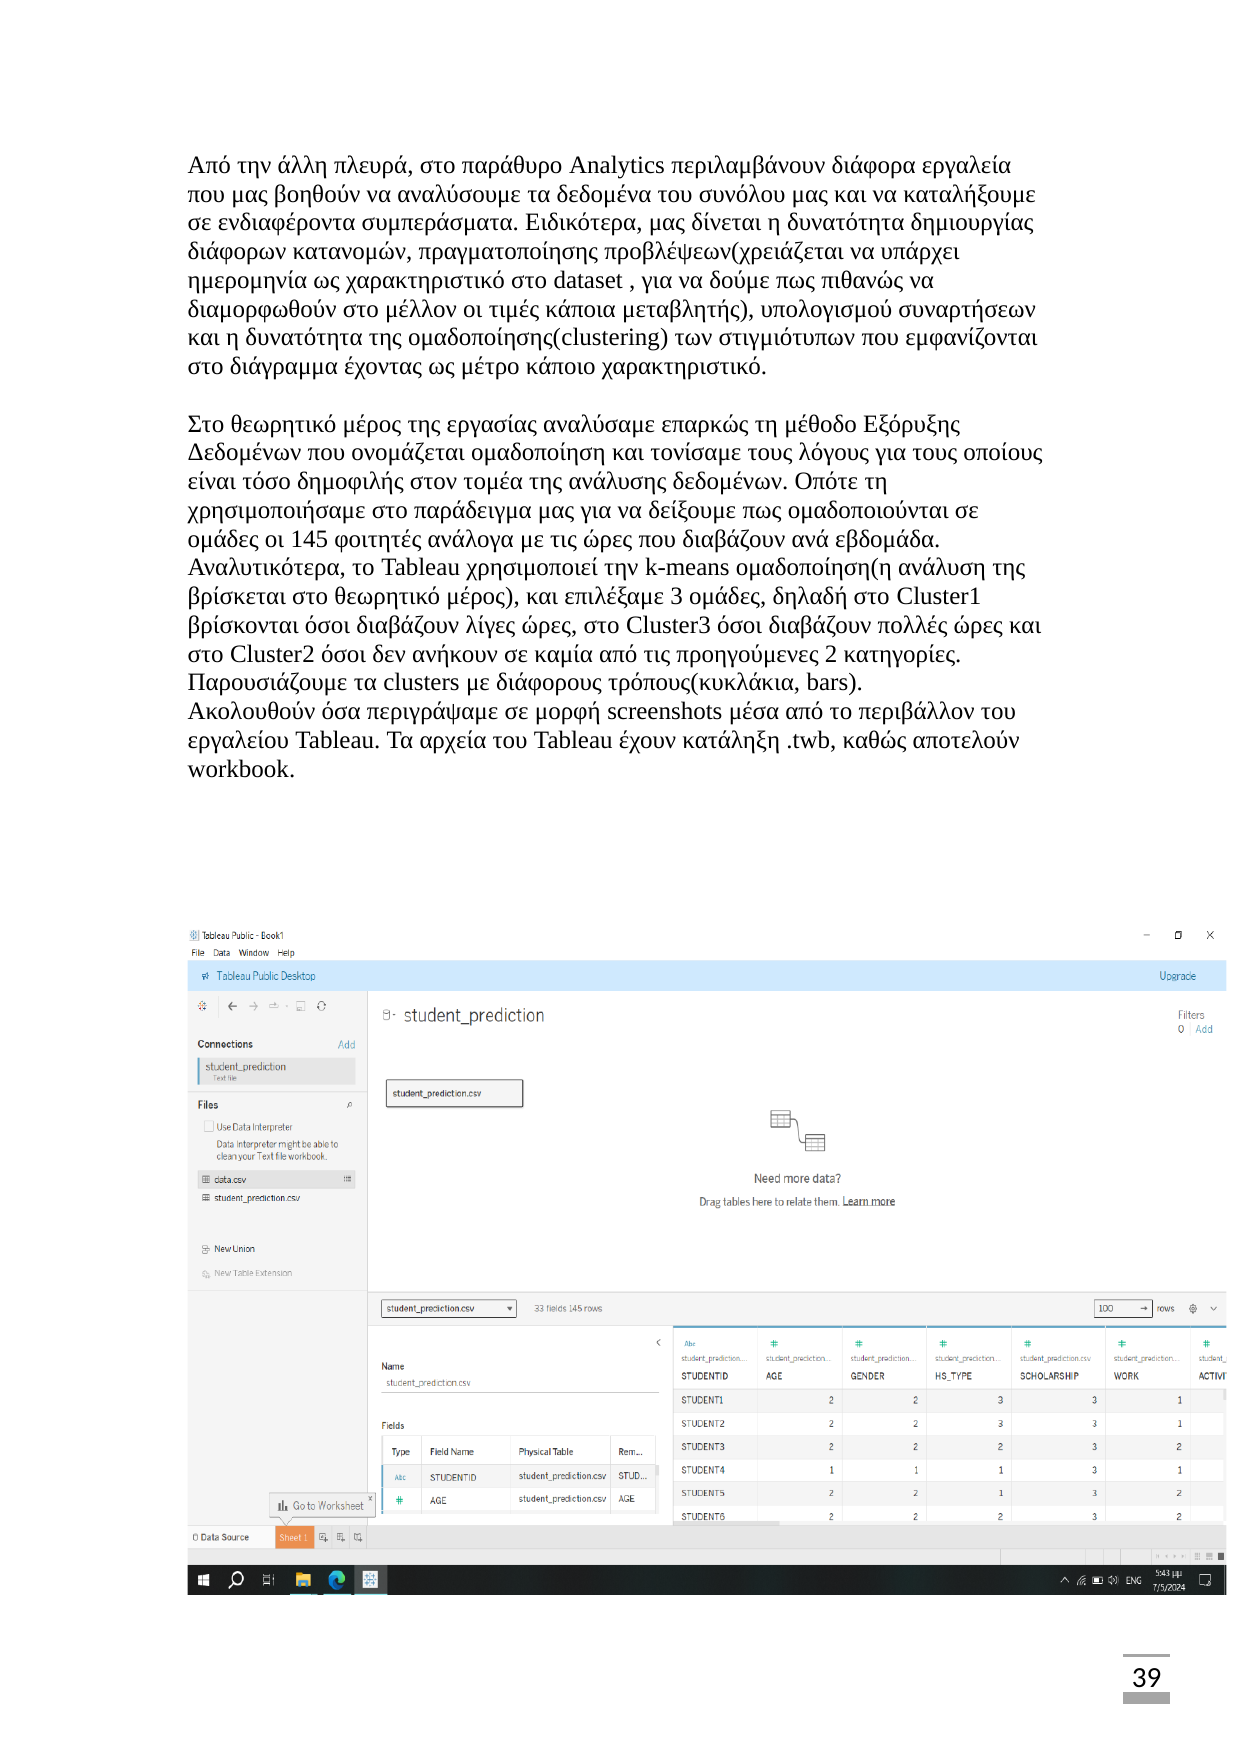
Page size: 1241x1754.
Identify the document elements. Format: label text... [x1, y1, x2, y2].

picture [187, 926, 1227, 1595]
text Από την άλλη πλευρά, στο παράθυρο Analytics περιλαμβάνουν διάφορα εργαλεία που μας βοηθούν να αναλύσουμε τα δεδομένα του συνόλου μας και να καταλήξουμε σε ενδιαφέροντα συμπεράσματα. Ειδικότερα, μας δίνεται η δυνατότητα δημιουργίας διάφορων κατανομών, πραγματοποίησης προβλέψεων(χρειάζεται να υπάρχει ημερομηνία ως χαρακτηριστικό στο dataset , για να δούμε πως πιθανώς να διαμορφωθούν στο μέλλον οι τιμές κάποια μεταβλητής), υπολογισμού συναρτήσεων και η δυνατότητα της ομαδοποίησης(clustering) των στιγμιότυπων που εμφανίζονται στο διάγραμμα έχοντας ως μέτρο κάποιο χαρακτηριστικό. [187, 150, 1053, 380]
text Στο θεωρητικό μέρος της εργασίας αναλύσαμε επαρκώς τη μέθοδο Εξόρυξης Δεδομένων που ονομάζεται ομαδοποίηση και τονίσαμε τους λόγους για τους οποίους είναι τόσο δημοφιλής στον τομέα της ανάλυσης δεδομένων. Οπότε τη χρησιμοποιήσαμε στο παράδειγμα μας για να δείξουμε πως ομαδοποιούνται σε ομάδες οι 145 φοιτητές ανάλογα με τις ώρες που διαβάζουν ανά εβδομάδα. Αναλυτικότερα, το Tableau χρησιμοποιεί την k-means ομαδοποίηση(η ανάλυση της βρίσκεται στο θεωρητικό μέρος), και επιλέξαμε 3 ομάδες, δηλαδή στο Cluster1 βρίσκονται όσοι διαβάζουν λίγες ώρες, στο Cluster3 όσοι διαβάζουν πολλές ώρες και στο Cluster2 όσοι δεν ανήκουν σε καμία από τις προηγούμενες 2 κατηγορίες. Παρουσιάζουμε τα clusters με διάφορους τρόπους(κυκλάκια, bars). [187, 409, 1053, 696]
text Ακολουθούν όσα περιγράψαμε σε μορφή screenshots μέσα από το περιβάλλον του εργαλείου Tableau. Τα αρχεία του Tableau έχουν κατάληξη .twb, καθώς αποτελούν workbook. [187, 696, 1053, 782]
